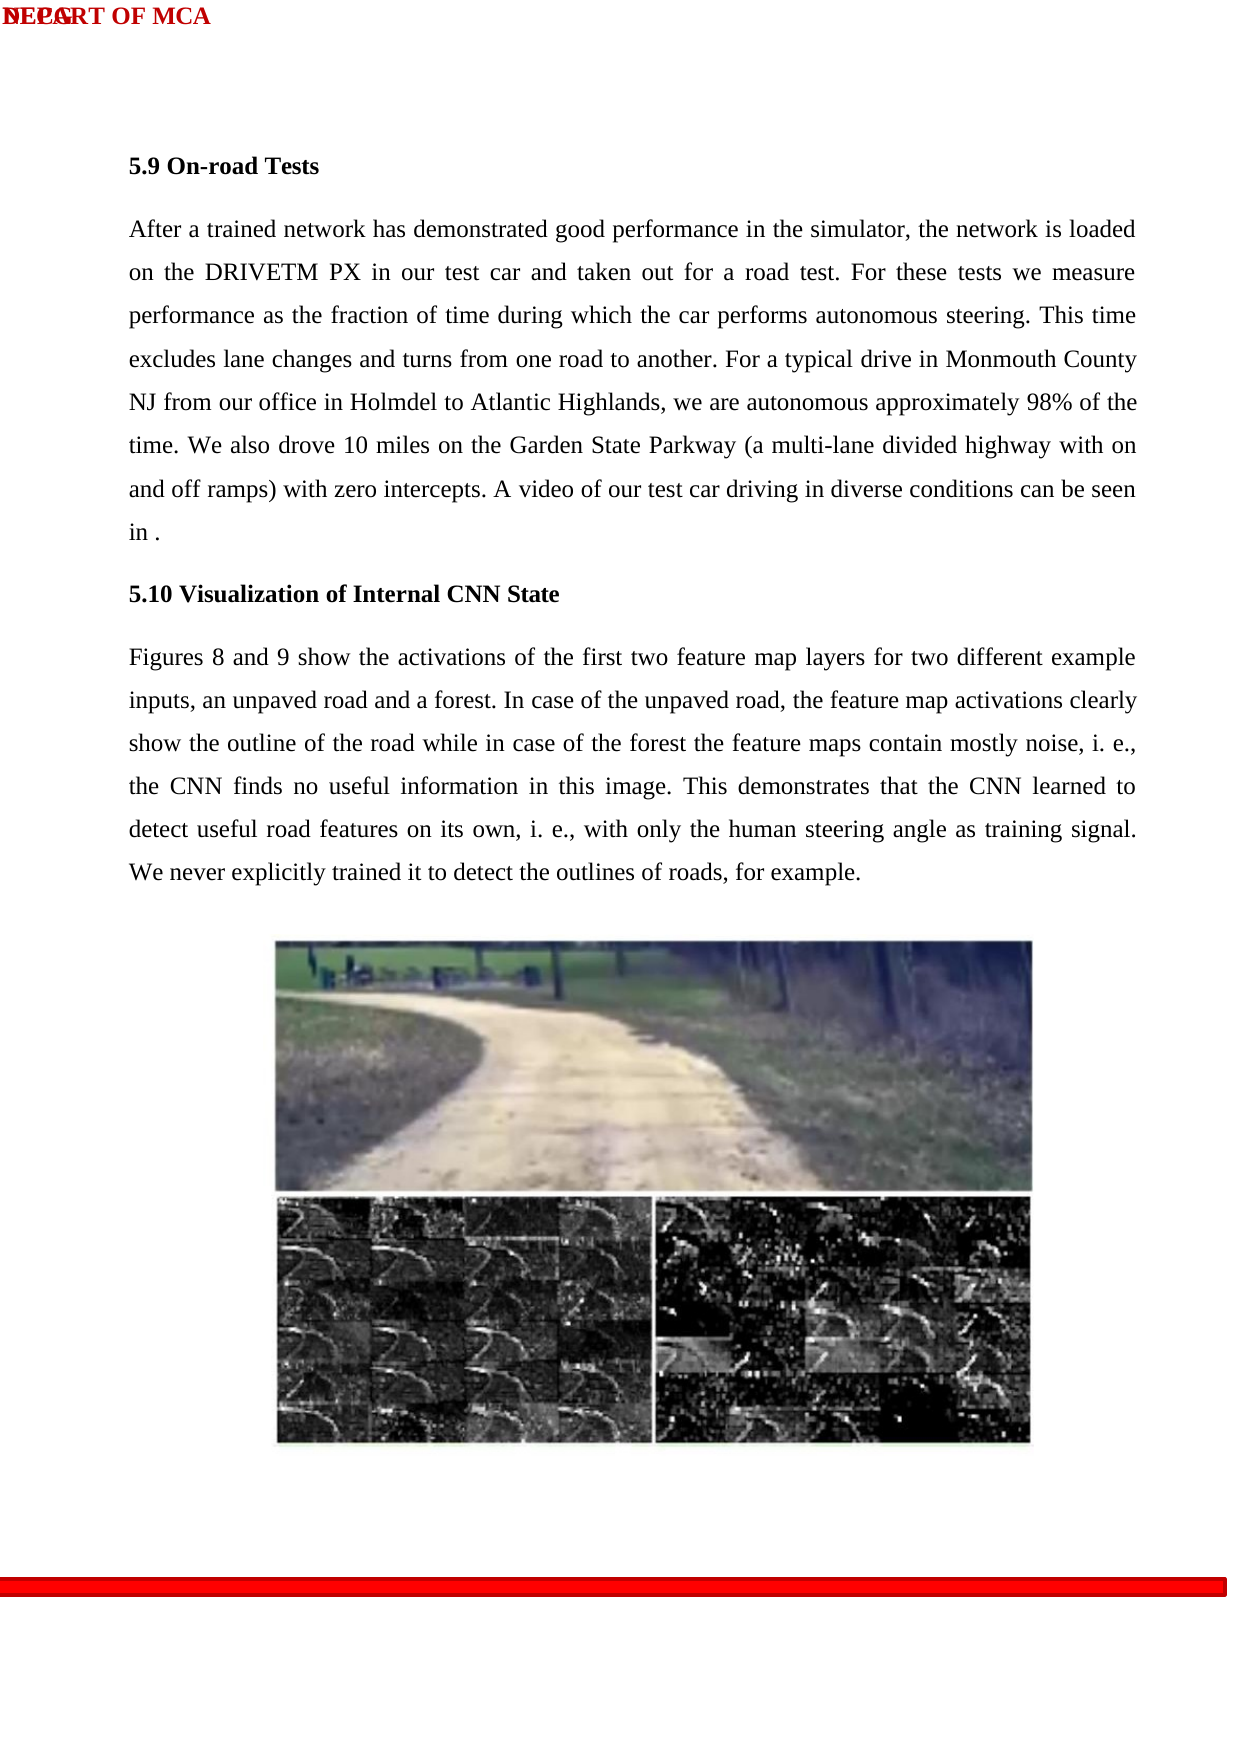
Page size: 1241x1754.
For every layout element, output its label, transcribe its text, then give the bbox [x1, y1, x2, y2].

subtitle Visualization of Internal CNN State [128, 579, 1190, 608]
text Figures 8 and 9 show the activations of the first two feature map layers for two different example inputs, an unpaved road and a forest. In case of the unpaved road, the feature map activations clearly show the outline of the road while in case of the forest the feature maps contain mostly noise, i. e., the CNN finds no useful information in this image. This demonstrates that the CNN learned to detect useful road features on its own, i. e., with only the human steering angle as training signal. We never explicitly trained it to detect the outlines of roads, for example. [128, 642, 1138, 886]
subtitle On-road Tests [128, 151, 1190, 180]
text After a trained network has demonstrated good performance in the simulator, the network is loaded on the DRIVETM PX in our test car and taken out for a road test. For these tests we measure performance as the fraction of time during which the car performs autonomous steering. This time excludes lane changes and turns from one road to another. For a typical drive in Monmouth County NJ from our office in Holmdel to Atlantic Highlands, we are autonomous approximately 98% of the time. We also drove 10 miles on the Garden State Parkway (a multi-lane divided highway with on and off ramps) with zero intercepts. A video of our test car driving in diverse conditions can be seen in . [128, 214, 1137, 546]
picture [263, 934, 1034, 1456]
